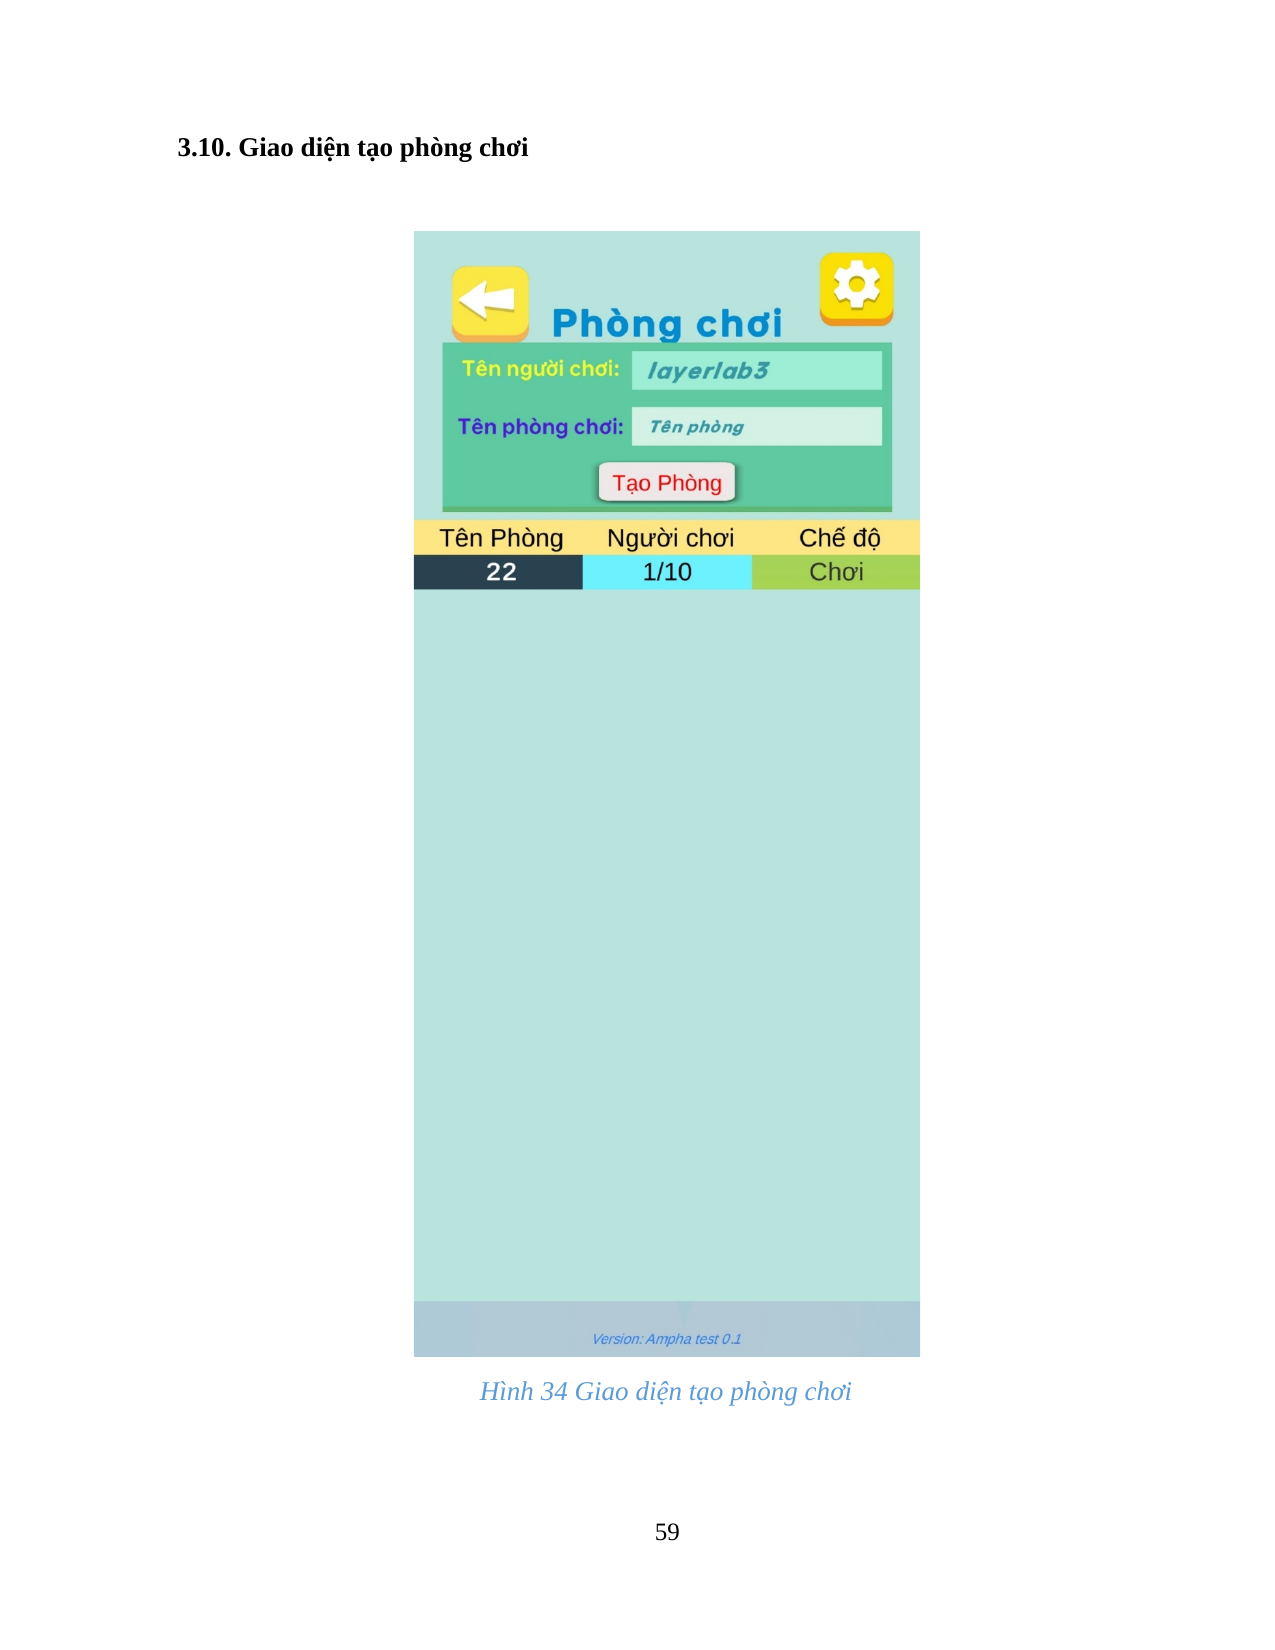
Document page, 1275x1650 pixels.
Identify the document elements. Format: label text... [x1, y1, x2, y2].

picture [413, 231, 921, 1357]
text Giao diện tạo phòng chơi [177, 131, 1157, 162]
text Hình 34 Giao diện tạo phòng chơi [177, 1375, 1157, 1406]
